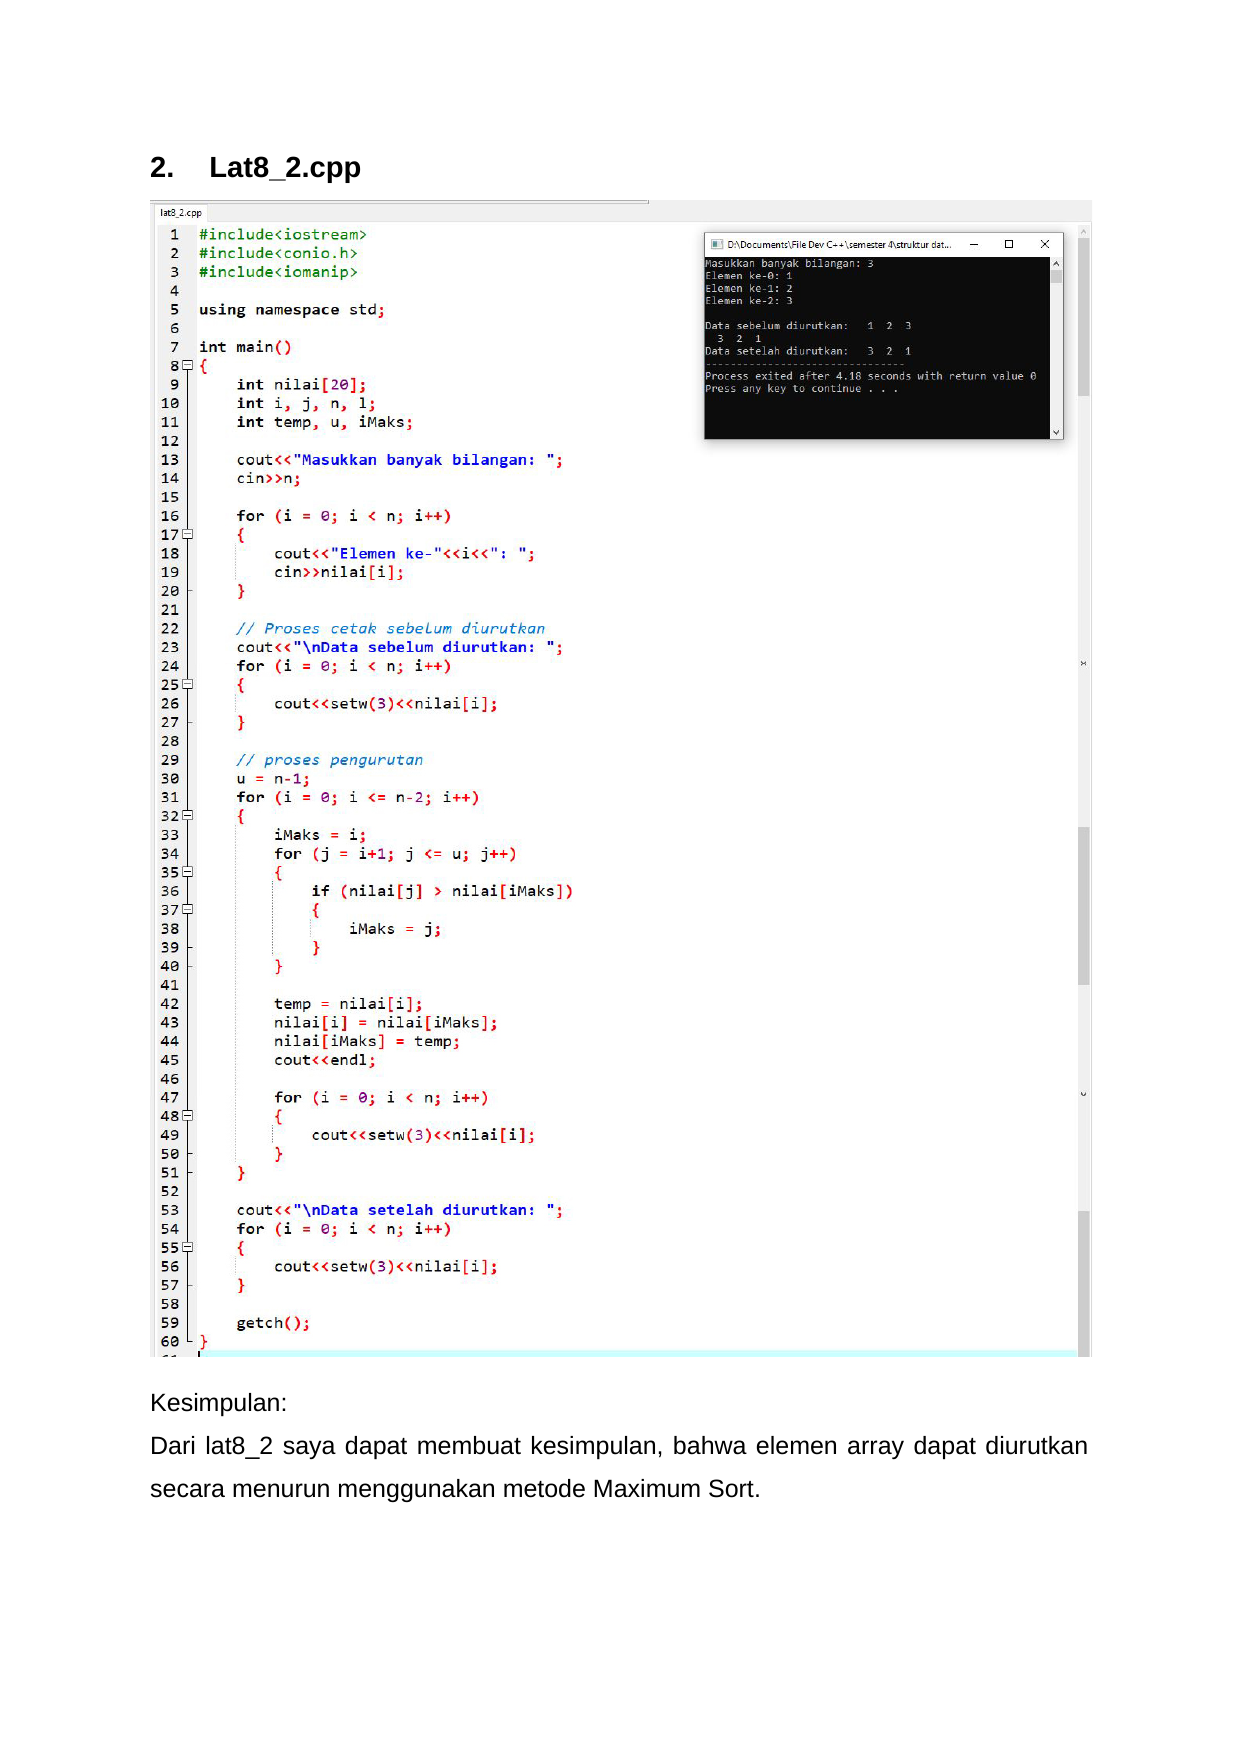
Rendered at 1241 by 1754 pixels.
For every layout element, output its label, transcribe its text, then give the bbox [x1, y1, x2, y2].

picture [150, 200, 1093, 1357]
subtitle Lat8_2.cpp [150, 150, 1090, 183]
list Dari lat8_2 saya dapat membuat kesimpulan, bahwa elemen array dapat diurutkan secara menurun menggunakan metode Maximum Sort. [150, 1431, 1090, 1503]
list Kesimpulan: [150, 1388, 1090, 1416]
